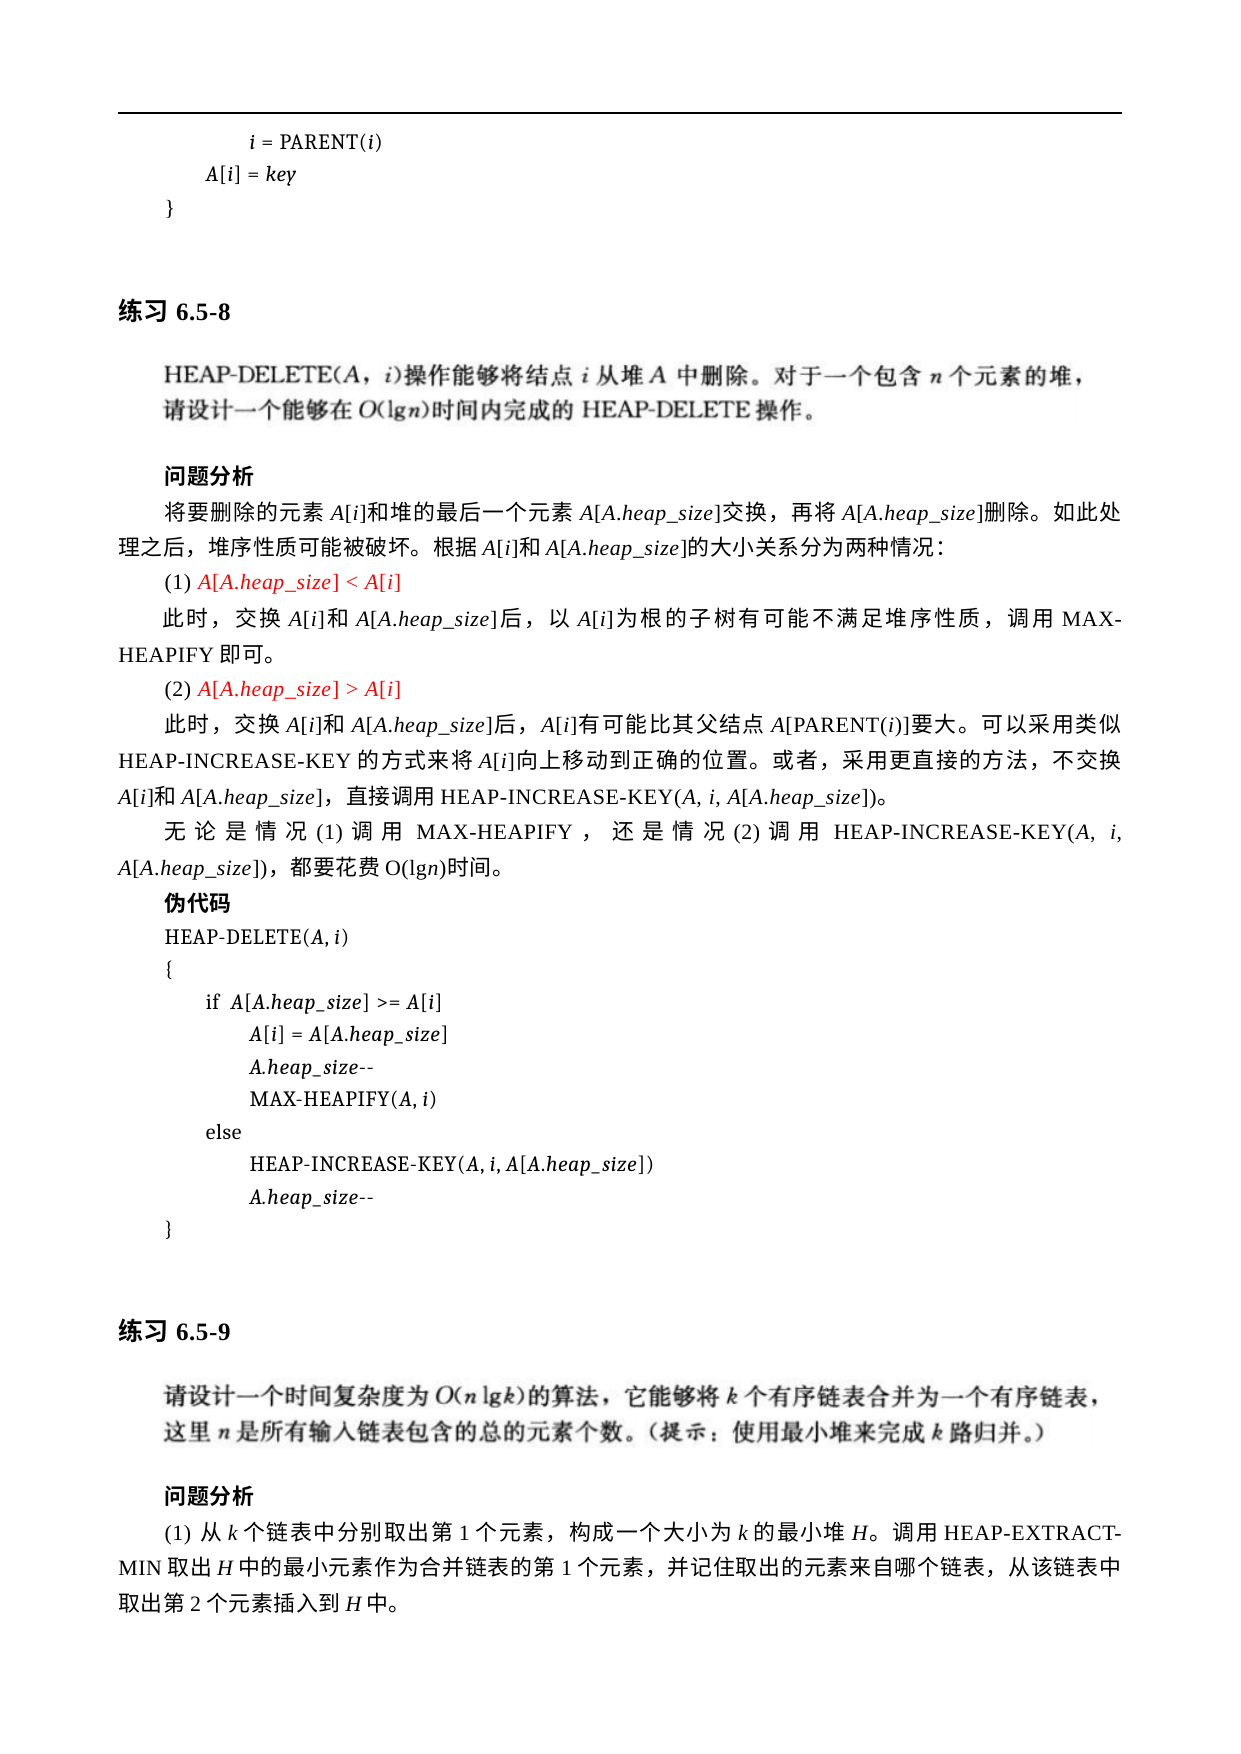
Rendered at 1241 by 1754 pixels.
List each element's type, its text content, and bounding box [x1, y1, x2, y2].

text if A[A.heap_size] >= A[i] [118, 986, 1122, 1018]
text i = PARENT(i) [118, 126, 1122, 158]
text (1) 从k个链表中分别取出第1个元素，构成一个大小为k的最小堆H。调用HEAP-EXTRACT-MIN取出H中的最小元素作为合并链表的第1个元素，并记住取出的元素来自哪个链表，从该链表中取出第2个元素插入到H中。 [118, 1514, 1122, 1618]
text } [118, 191, 1122, 223]
text 此时，交换A[i]和A[A.heap_size]后，A[i]有可能比其父结点A[PARENT(i)]要大。可以采用类似HEAP-INCREASE-KEY的方式来将A[i]向上移动到正确的位置。或者，采用更直接的方法，不交换A[i]和A[A.heap_size]，直接调用HEAP-INCREASE-KEY(A, i, A[A.heap_size])。 [118, 707, 1122, 811]
text (1) A[A.heap_size] < A[i] [118, 566, 1122, 598]
text (2) A[A.heap_size] > A[i] [118, 672, 1122, 704]
text { [118, 953, 1122, 986]
subtitle 练习 6.5-9 [118, 1297, 1122, 1362]
text 将要删除的元素A[i]和堆的最后一个元素A[A.heap_size]交换，再将A[A.heap_size]删除。如此处理之后，堆序性质可能被破坏。根据A[i]和A[A.heap_size]的大小关系分为两种情况： [118, 494, 1122, 562]
subtitle 练习 6.5-8 [118, 277, 1122, 342]
picture [161, 1378, 1102, 1450]
text A.heap_size-- [118, 1181, 1122, 1213]
text } [118, 1213, 1122, 1246]
text MAX-HEAPIFY(A, i) [118, 1083, 1122, 1116]
text A.heap_size-- [118, 1051, 1122, 1083]
text HEAP-INCREASE-KEY(A, i, A[A.heap_size]) [118, 1148, 1122, 1181]
text 伪代码 [118, 885, 1122, 918]
text A[i] = key [118, 158, 1122, 191]
text HEAP-DELETE(A, i) [118, 921, 1122, 953]
text A[i] = A[A.heap_size] [118, 1018, 1122, 1051]
text 此时，交换A[i]和A[A.heap_size]后，以A[i]为根的子树有可能不满足堆序性质，调用MAX-HEAPIFY即可。 [118, 601, 1122, 669]
picture [161, 358, 1086, 427]
text 无论是情况(1)调用MAX-HEAPIFY，还是情况(2)调用HEAP-INCREASE-KEY(A, i, A[A.heap_size])，都要花费O(lgn)时间。 [118, 814, 1122, 882]
text else [118, 1116, 1122, 1148]
text 问题分析 [118, 1478, 1122, 1511]
text 问题分析 [118, 458, 1122, 491]
